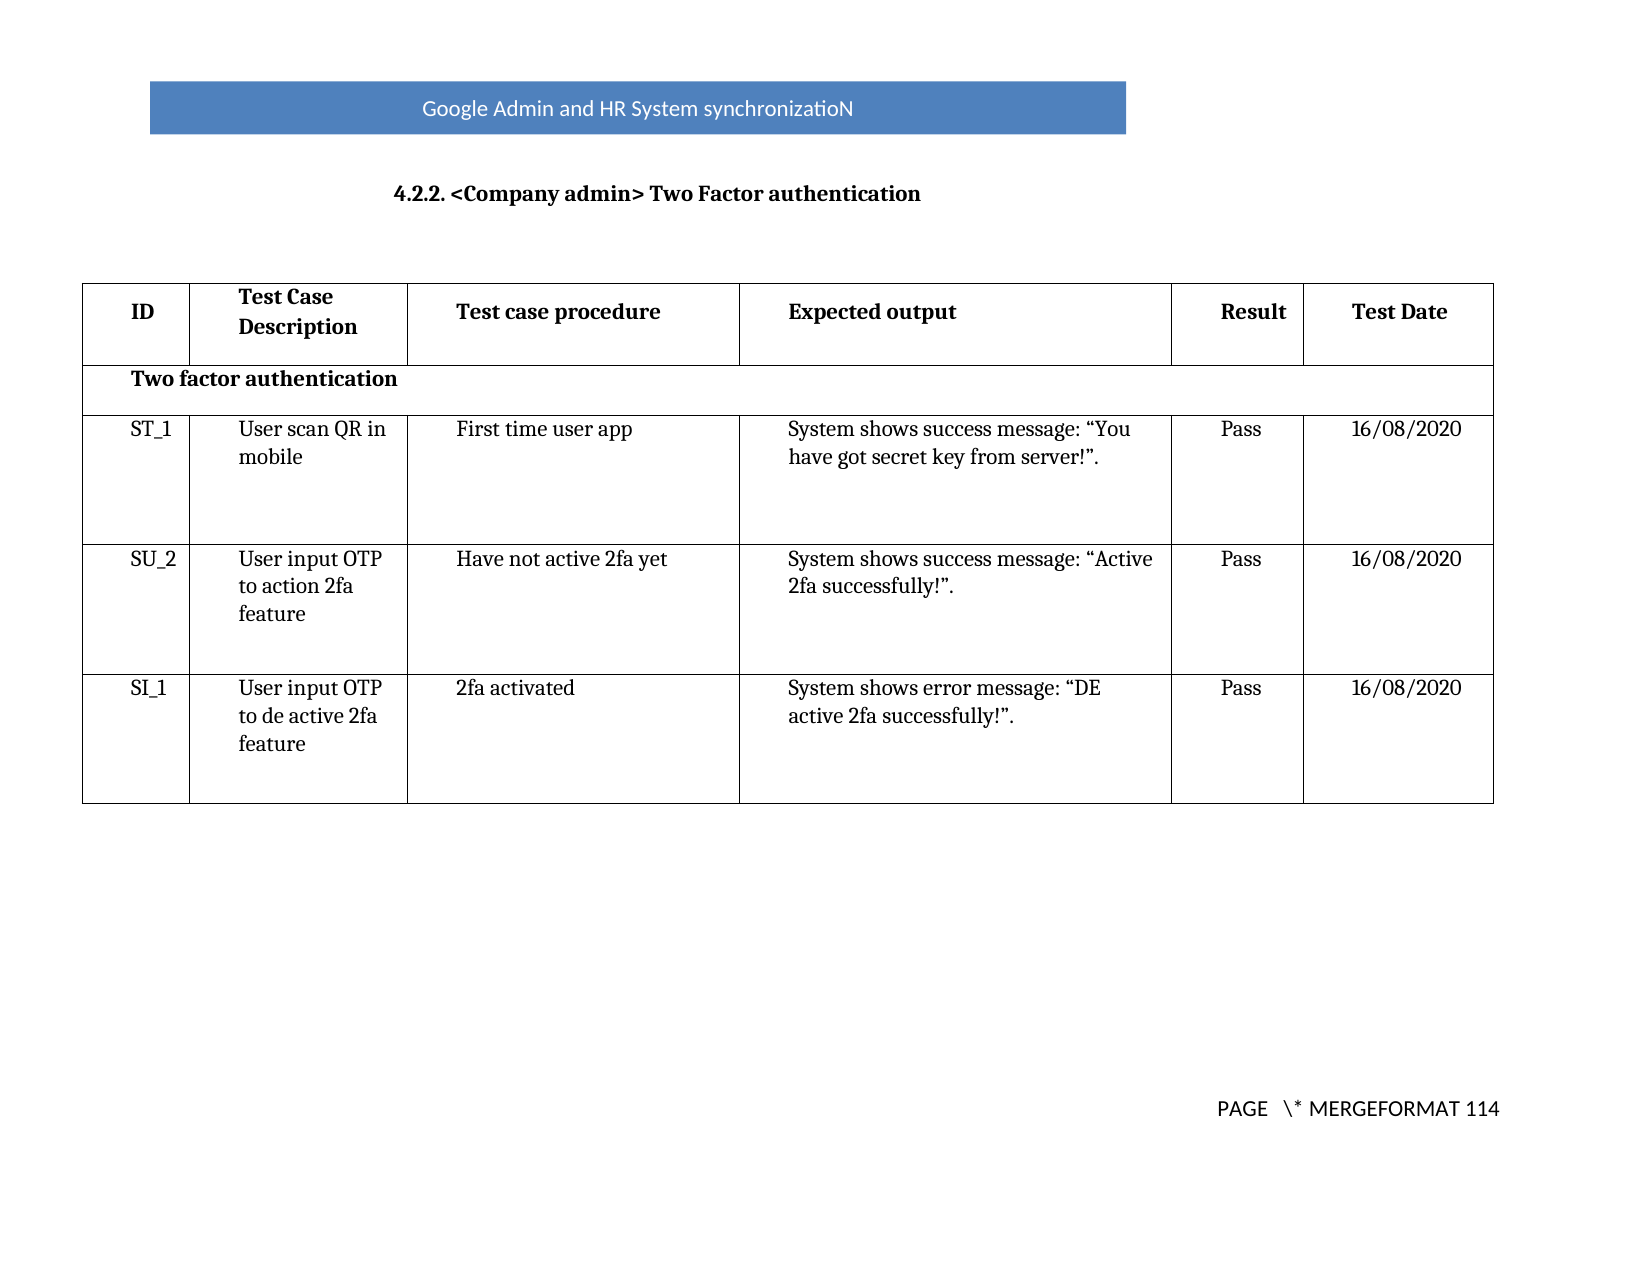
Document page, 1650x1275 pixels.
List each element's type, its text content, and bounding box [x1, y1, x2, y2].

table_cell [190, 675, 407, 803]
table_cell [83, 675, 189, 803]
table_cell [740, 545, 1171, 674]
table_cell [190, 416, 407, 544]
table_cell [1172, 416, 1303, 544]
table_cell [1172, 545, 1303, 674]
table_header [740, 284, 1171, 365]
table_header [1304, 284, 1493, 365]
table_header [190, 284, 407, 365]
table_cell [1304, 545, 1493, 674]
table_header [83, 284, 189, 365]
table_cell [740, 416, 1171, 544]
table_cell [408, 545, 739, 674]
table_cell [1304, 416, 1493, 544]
subtitle <Company admin> Two Factor authentication [394, 181, 1500, 207]
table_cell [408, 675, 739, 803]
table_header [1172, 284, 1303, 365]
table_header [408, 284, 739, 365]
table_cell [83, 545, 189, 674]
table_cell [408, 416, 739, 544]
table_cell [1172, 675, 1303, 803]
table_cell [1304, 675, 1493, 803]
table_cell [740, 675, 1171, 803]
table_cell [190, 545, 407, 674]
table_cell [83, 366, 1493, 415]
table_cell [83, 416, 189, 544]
